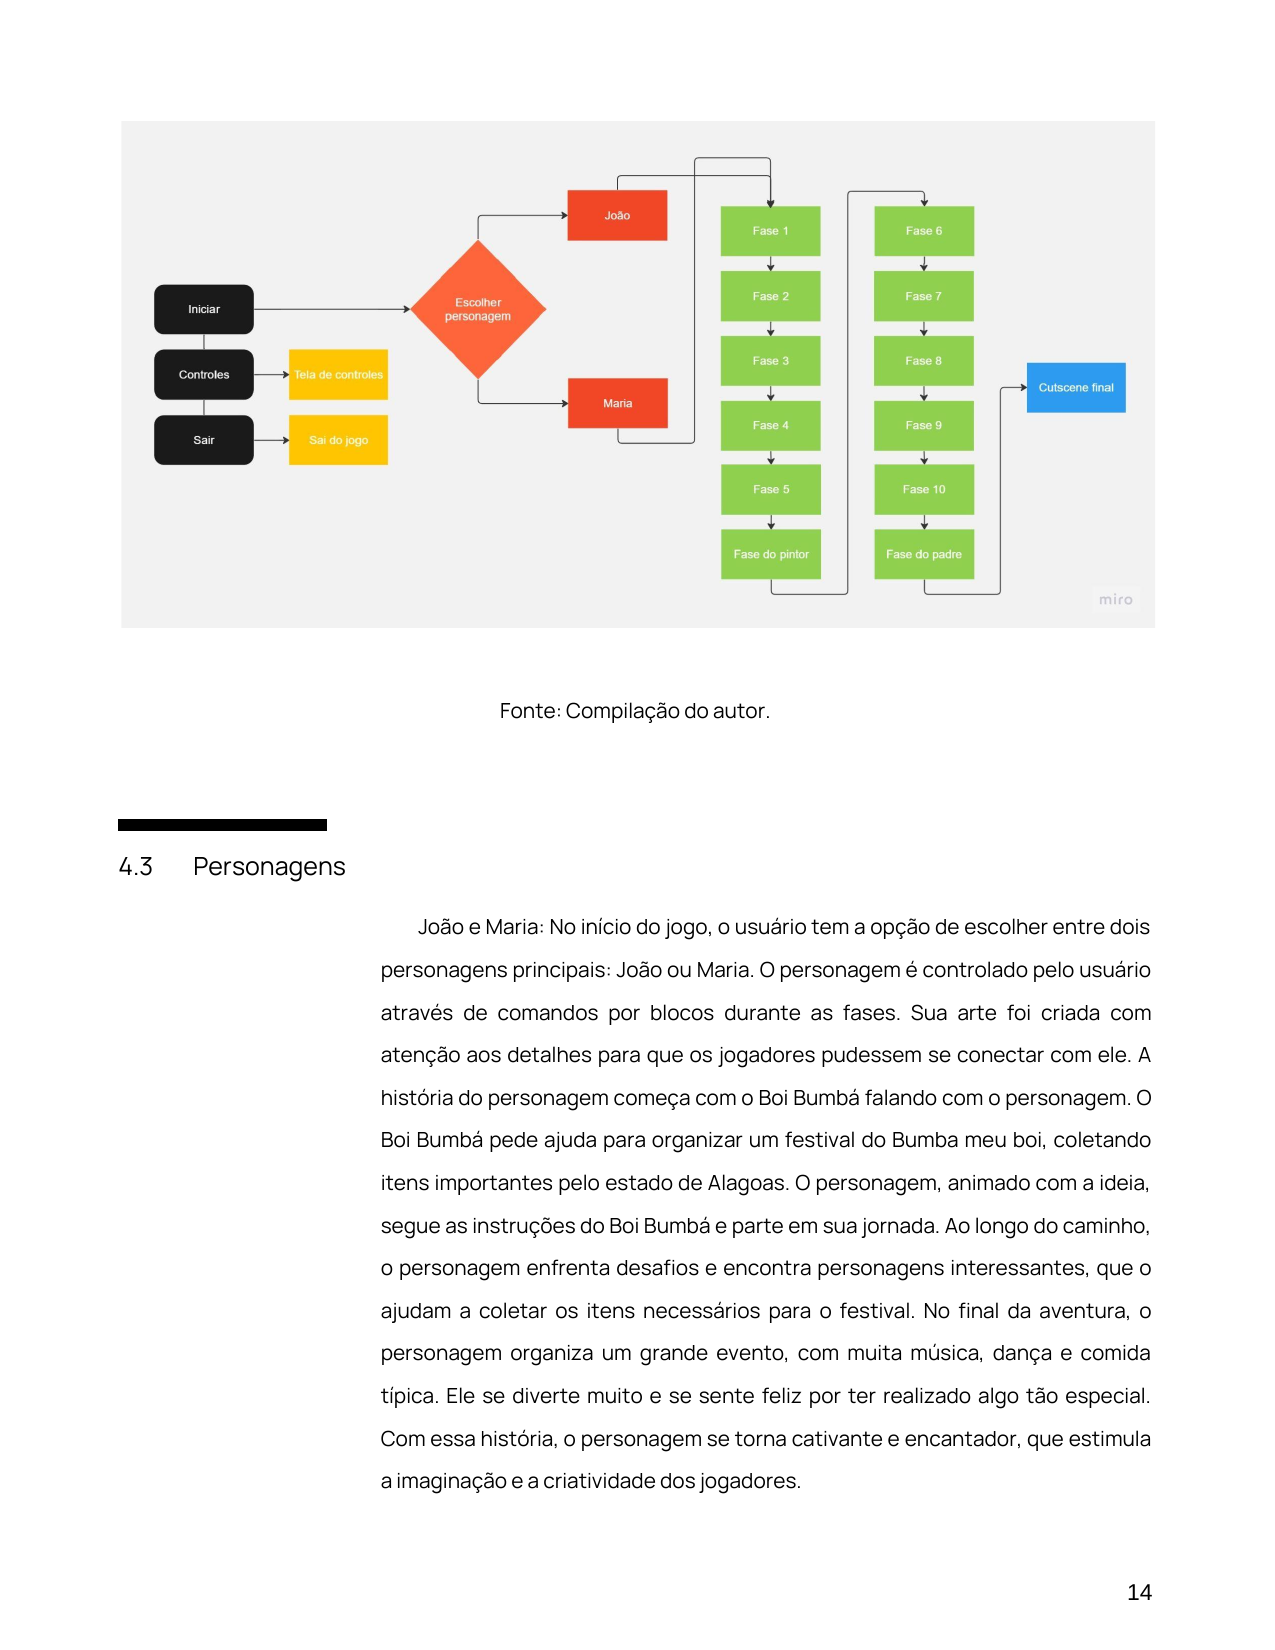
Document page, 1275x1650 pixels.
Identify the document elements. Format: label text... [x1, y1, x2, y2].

picture [121, 121, 1156, 628]
text Fonte: Compilação do autor. [118, 697, 1152, 725]
text João e Maria: No início do jogo, o usuário tem a opção de escolher entre dois personagens principais: João ou Maria. O personagem é controlado pelo usuário através de comandos por blocos durante as fases. Sua arte foi criada com atenção aos detalhes para que os jogadores pudessem se conectar com ele. A história do personagem começa com o Boi Bumbá falando com o personagem. O Boi Bumbá pede ajuda para organizar um festival do Bumba meu boi, coletando itens importantes pelo estado de Alagoas. O personagem, animado com a ideia, segue as instruções do Boi Bumbá e parte em sua jornada. Ao longo do caminho, o personagem enfrenta desafios e encontra personagens interessantes, que o ajudam a coletar os itens necessários para o festival. No final da aventura, o personagem organiza um grande evento, com muita música, dança e comida típica. Ele se diverte muito e se sente feliz por ter realizado algo tão especial. Com essa história, o personagem se torna cativante e encantador, que estimula a imaginação e a criatividade dos jogadores. [381, 913, 1152, 1495]
list Personagens [118, 849, 1152, 883]
